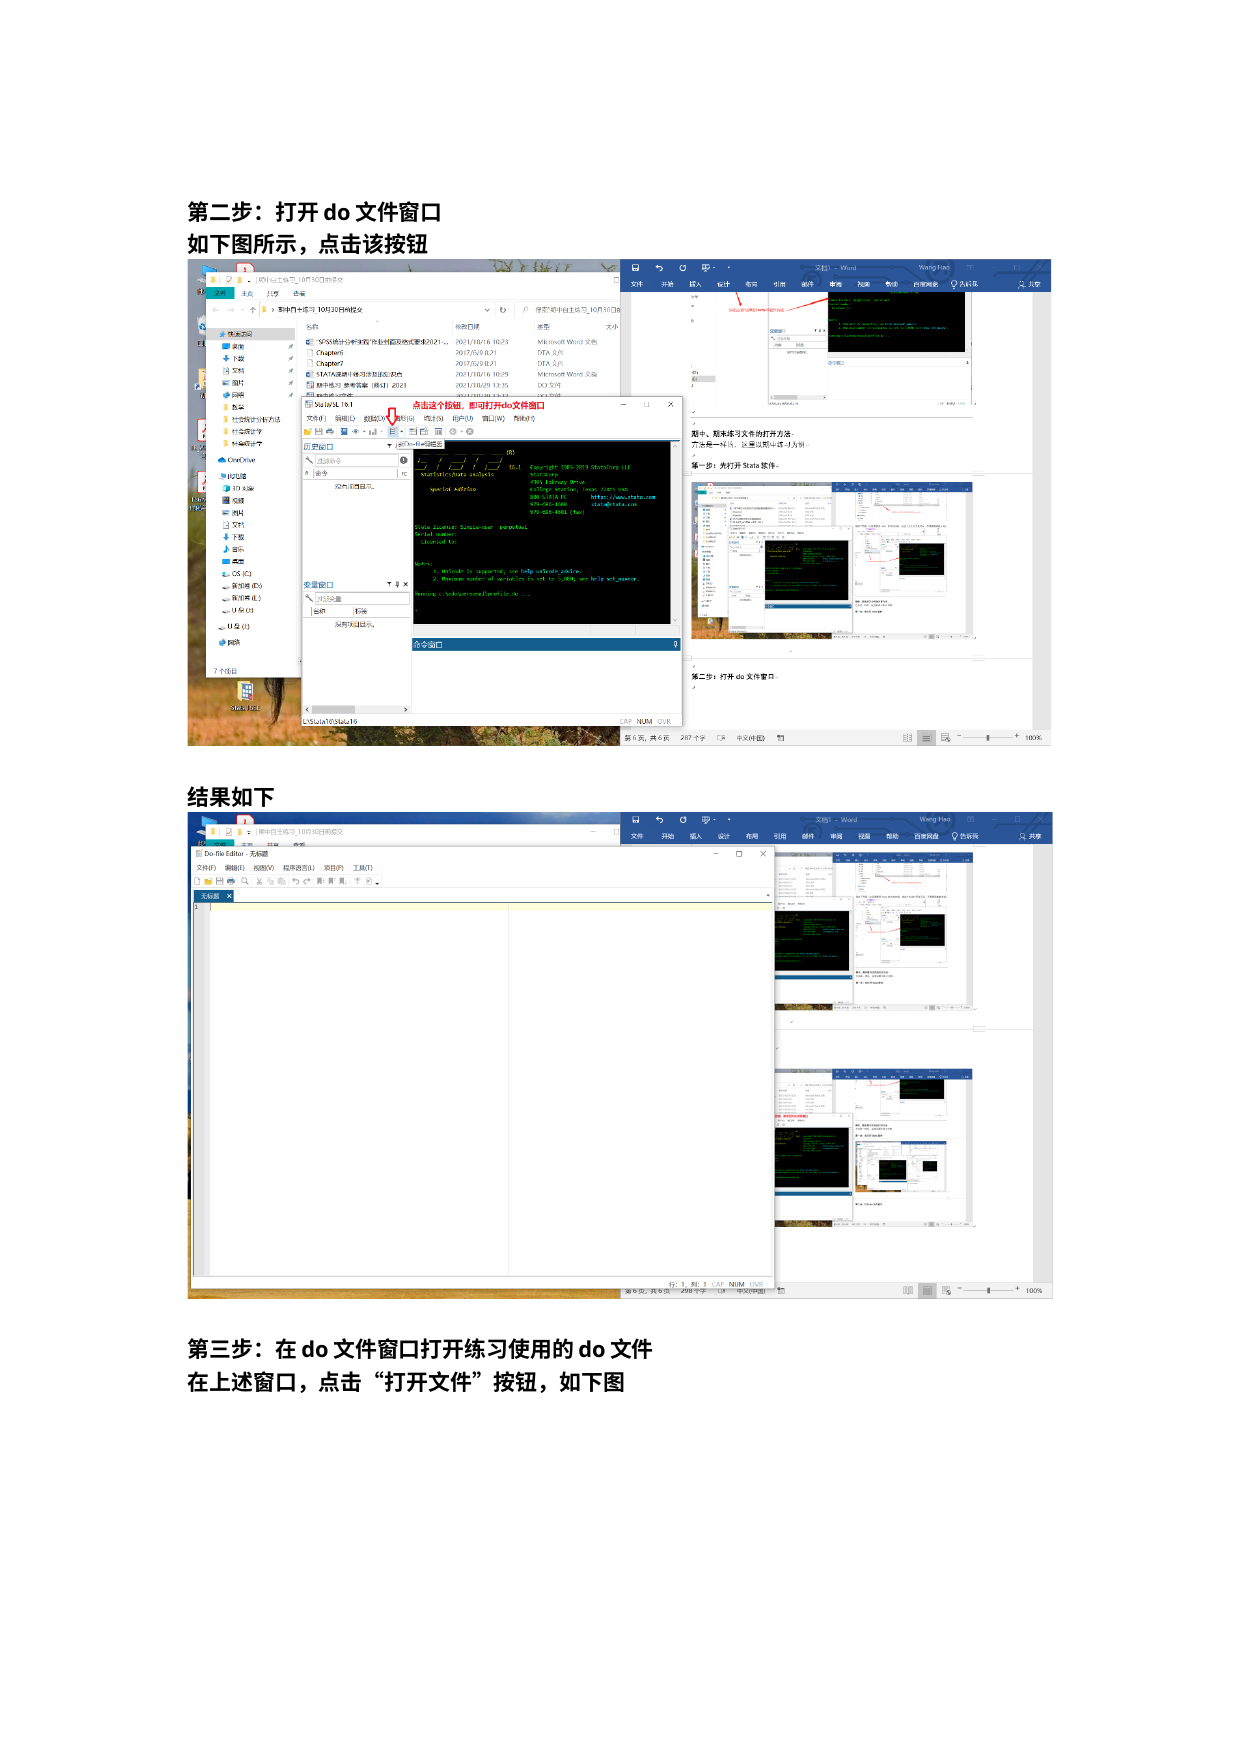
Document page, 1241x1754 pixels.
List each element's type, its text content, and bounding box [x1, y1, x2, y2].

text 第三步：在do文件窗口打开练习使用的do文件 [187, 1332, 1053, 1364]
text 在上述窗口，点击“打开文件”按钮，如下图 [187, 1364, 1053, 1397]
text 如下图所示，点击该按钮 [187, 227, 1053, 259]
text 第二步：打开do文件窗口 [187, 194, 1053, 227]
text 结果如下 [187, 779, 1053, 812]
picture [187, 259, 1052, 746]
picture [187, 812, 1053, 1299]
